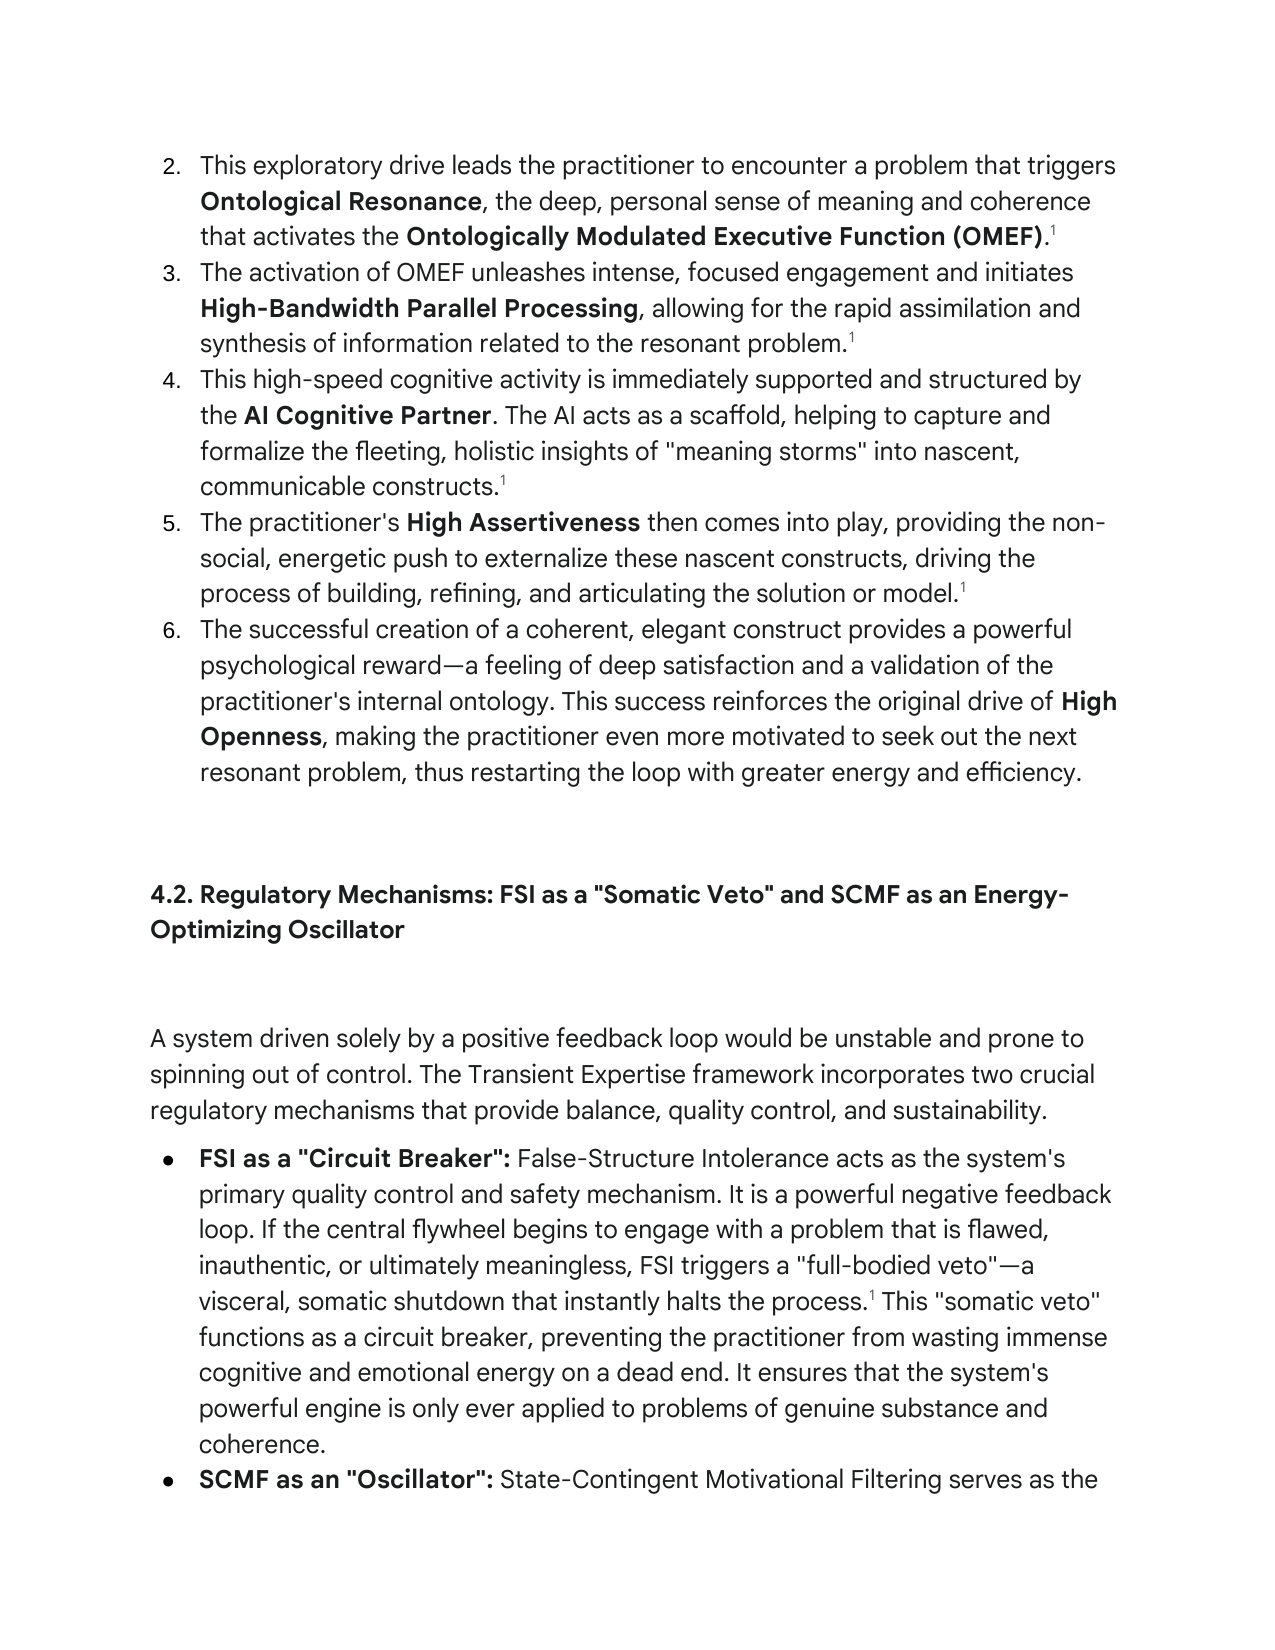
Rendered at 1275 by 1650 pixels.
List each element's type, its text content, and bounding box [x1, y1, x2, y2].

list The practitioner's High Assertiveness then comes into play, providing the non-social, energetic push to externalize these nascent constructs, driving the process of building, refining, and articulating the solution or model.1 [162, 507, 1125, 610]
list The successful creation of a coherent, elegant construct provides a powerful psychological reward—a feeling of deep satisfaction and a validation of the practitioner's internal ontology. This success reinforces the original drive of High Openness, making the practitioner even more motivated to seek out the next resonant problem, thus restarting the loop with greater energy and efficiency. [162, 614, 1125, 789]
subtitle 4.2. Regulatory Mechanisms: FSI as a "Somatic Veto" and SCMF as an Energy-Optimizing Oscillator [150, 879, 1125, 946]
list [161, 1465, 1125, 1496]
text A system driven solely by a positive feedback loop would be unstable and prone to spinning out of control. The Transient Expertise framework incorporates two crucial regulatory mechanisms that provide balance, quality control, and sustainability. [150, 1023, 1125, 1126]
list The activation of OMEF unleashes intense, focused engagement and initiates High-Bandwidth Parallel Processing, allowing for the rapid assimilation and synthesis of information related to the resonant problem.1 [162, 257, 1125, 360]
list FSI as a "Circuit Breaker": False-Structure Intolerance acts as the system's primary quality control and safety mechanism. It is a powerful negative feedback loop. If the central flywheel begins to engage with a problem that is flawed, inauthentic, or ultimately meaningless, FSI triggers a "full-bodied veto"—a visceral, somatic shutdown that instantly halts the process.1 This "somatic veto" functions as a circuit breaker, preventing the practitioner from wasting immense cognitive and emotional energy on a dead end. It ensures that the system's powerful engine is only ever applied to problems of genuine substance and coherence. [161, 1143, 1125, 1460]
list This exploratory drive leads the practitioner to encounter a problem that triggers Ontological Resonance, the deep, personal sense of meaning and coherence that activates the Ontologically Modulated Executive Function (OMEF).1 [162, 150, 1125, 253]
list This high-speed cognitive activity is immediately supported and structured by the AI Cognitive Partner. The AI acts as a scaffold, helping to capture and formalize the fleeting, holistic insights of "meaning storms" into nascent, communicable constructs.1 [162, 364, 1125, 503]
